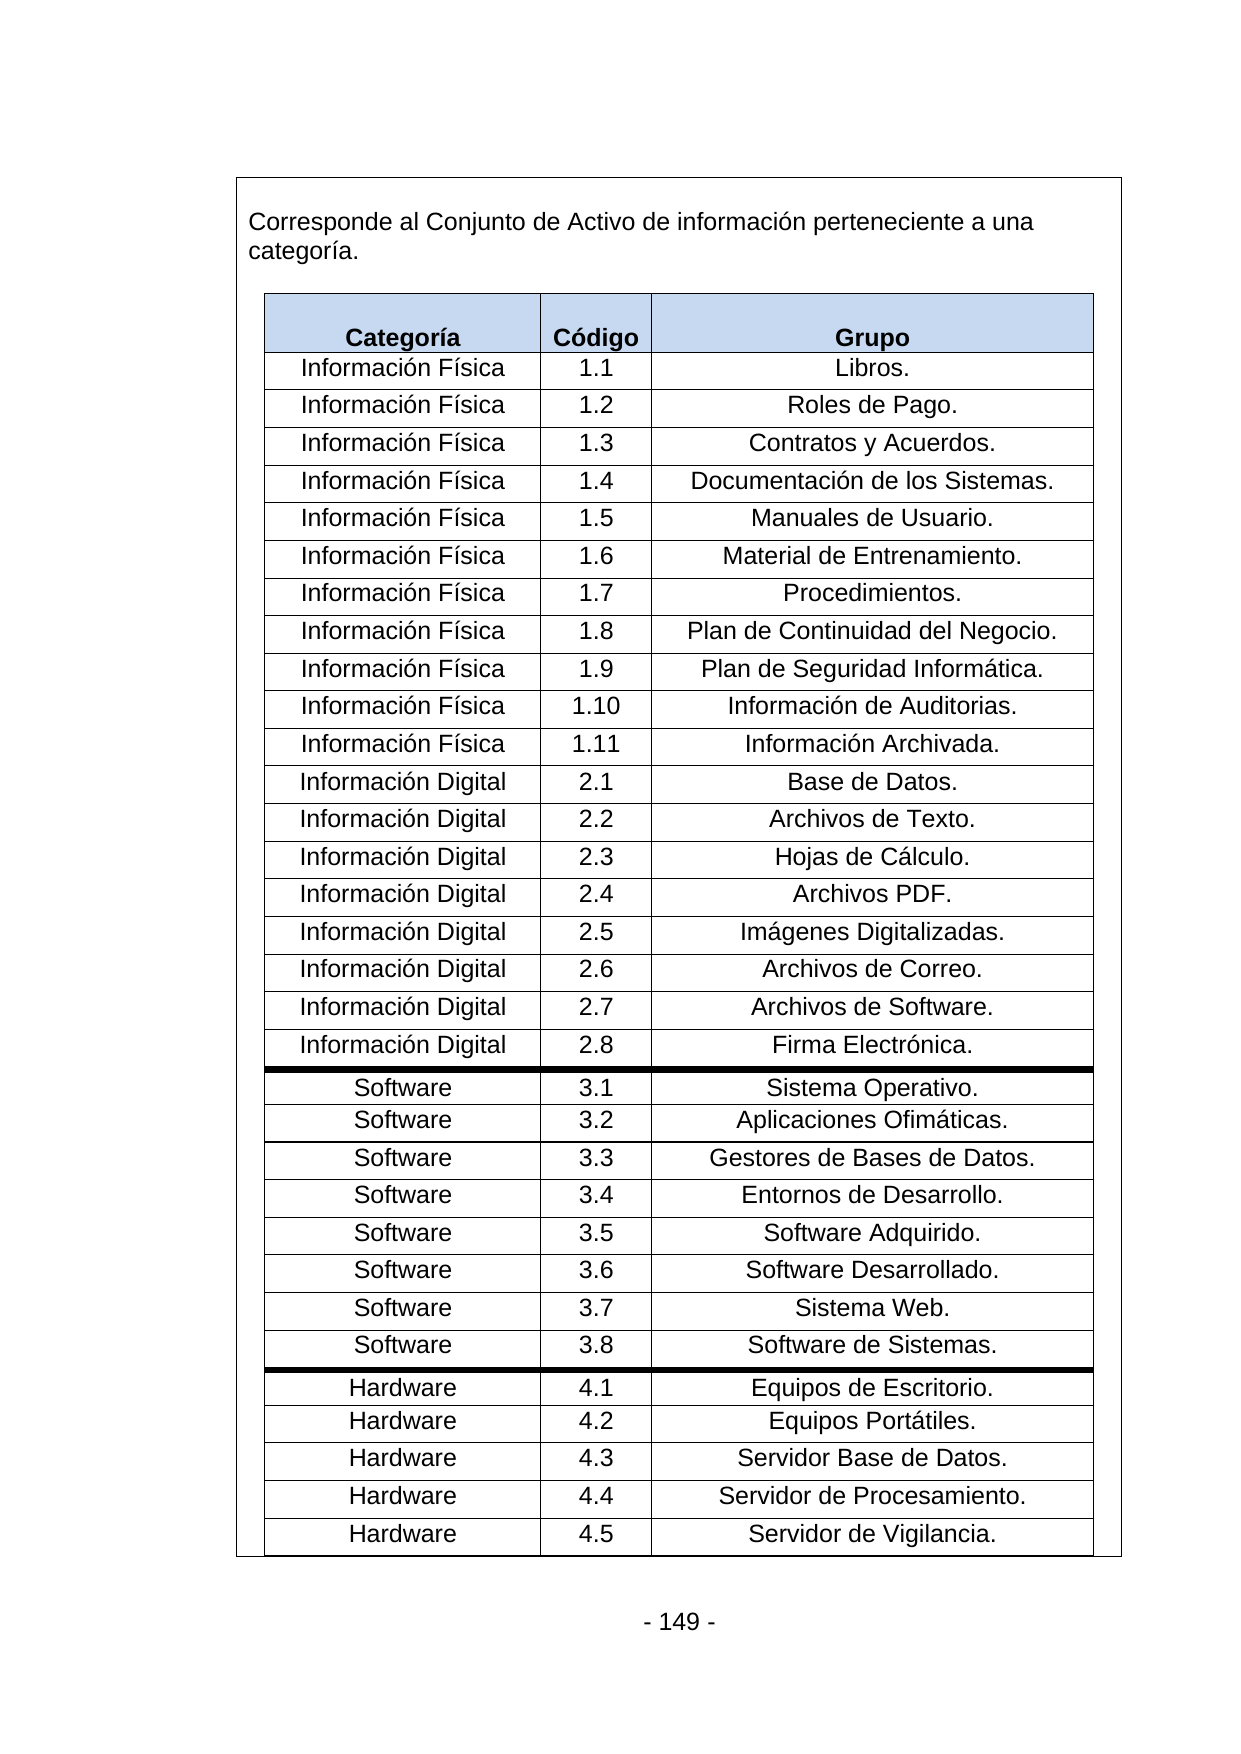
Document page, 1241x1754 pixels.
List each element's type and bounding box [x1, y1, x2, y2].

table_cell [237, 178, 1121, 1556]
